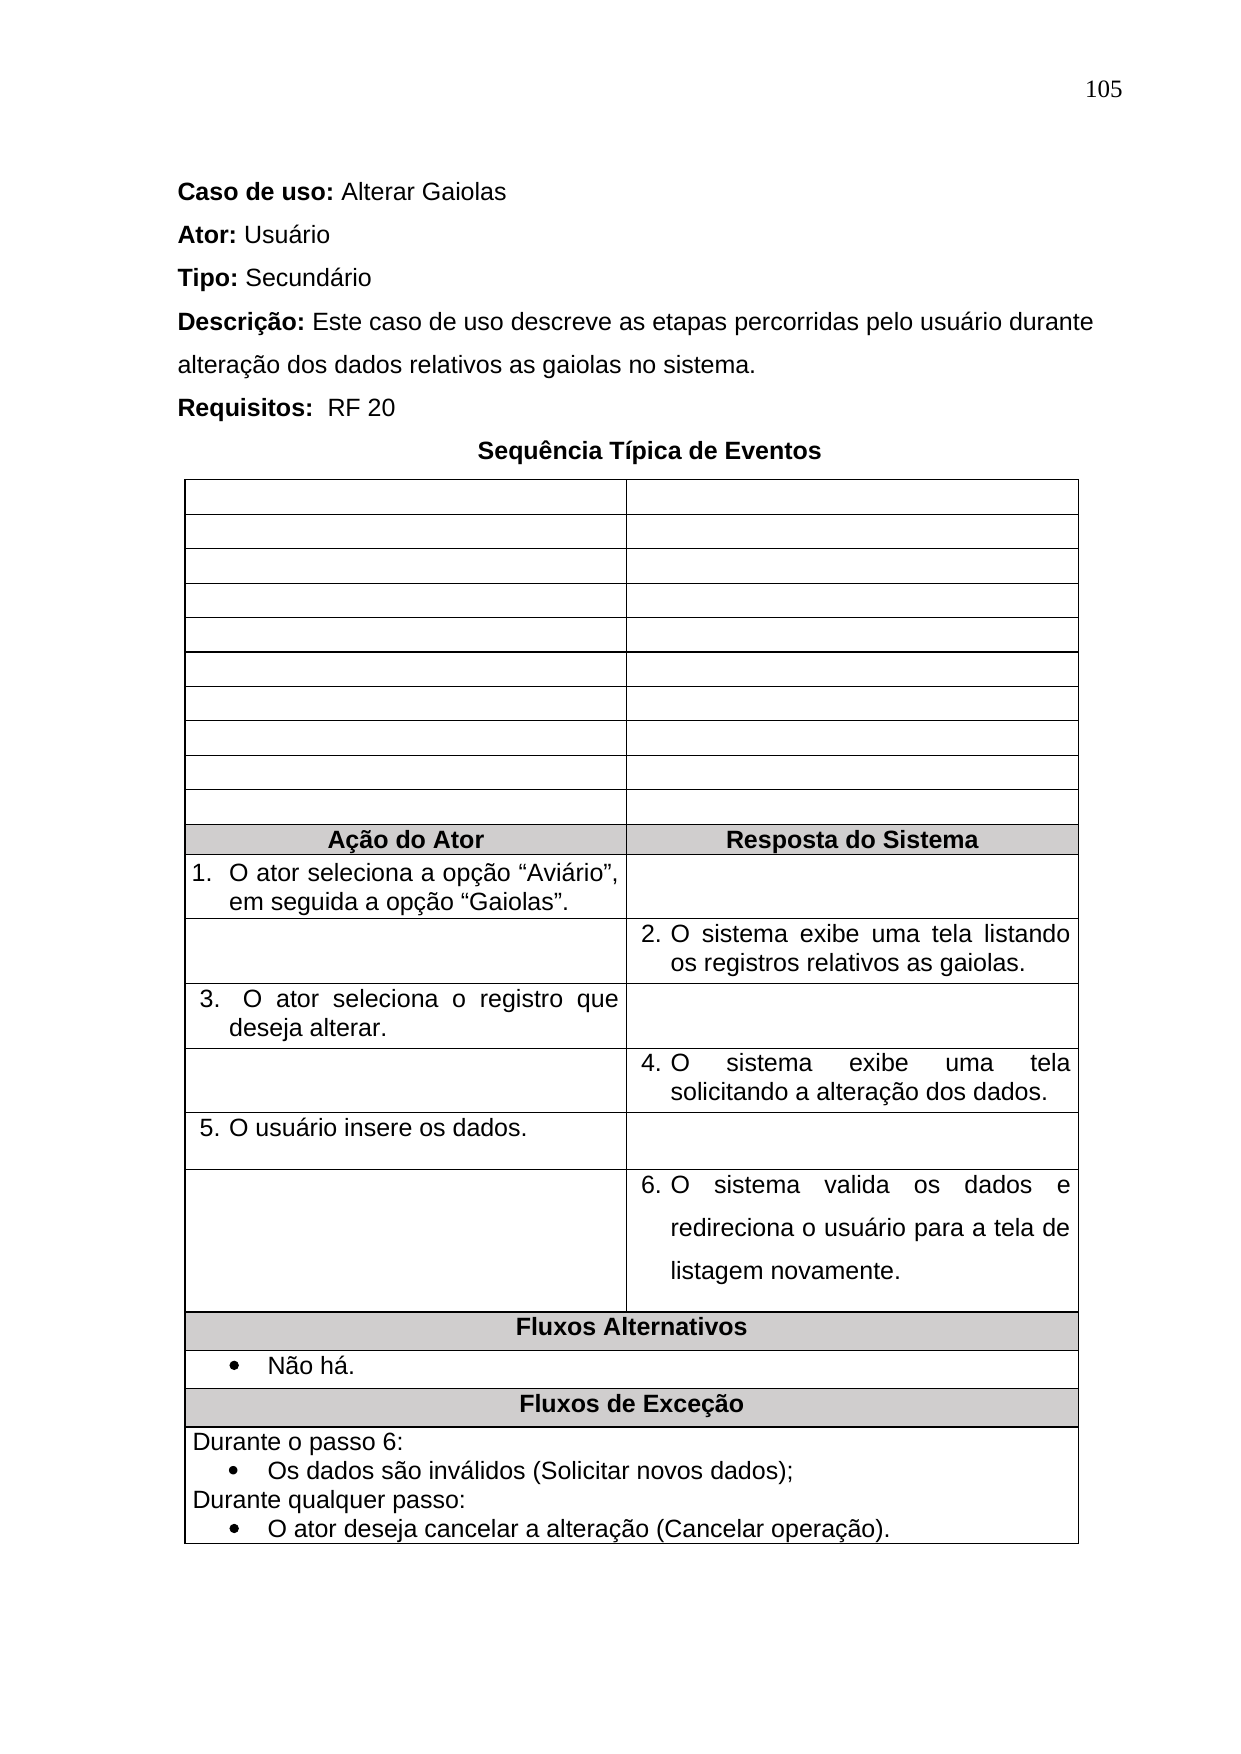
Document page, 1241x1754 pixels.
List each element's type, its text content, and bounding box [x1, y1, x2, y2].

table_cell [627, 790, 1078, 824]
table_cell O sistema valida os dados e redireciona o usuário para a tela de listagem novamente. [627, 1170, 1078, 1311]
table_cell [186, 584, 626, 617]
table_header [627, 480, 1078, 513]
table_cell [186, 919, 626, 983]
table_cell Fluxos Alternativos [186, 1313, 1078, 1350]
text Descrição: Este caso de uso descreve as etapas percorridas pelo usuário durante alteração dos dados relativos as gaiolas no sistema. [177, 307, 1122, 378]
table_cell [627, 721, 1078, 755]
table_cell O sistema exibe uma tela listando os registros relativos as gaiolas. [627, 919, 1078, 983]
text Caso de uso: Alterar Gaiolas [177, 177, 1122, 206]
table_cell Fluxos de Exceção [186, 1389, 1078, 1426]
table_cell Resposta do Sistema [627, 825, 1078, 854]
table_cell [627, 687, 1078, 720]
table_cell [186, 515, 626, 548]
table_cell [627, 653, 1078, 686]
table_cell O ator seleciona a opção “Aviário”, em seguida a opção “Gaiolas”. [186, 855, 626, 918]
table_cell [186, 1170, 626, 1311]
table_cell O ator seleciona o registro que deseja alterar. [186, 984, 626, 1047]
table_cell [627, 549, 1078, 582]
table_cell [627, 515, 1078, 548]
text Ator: Usuário [177, 220, 1122, 249]
text Tipo: Secundário [177, 263, 1122, 292]
table_cell Não há. [186, 1351, 1078, 1388]
text Sequência Típica de Eventos [177, 436, 1122, 465]
table_cell [627, 984, 1078, 1047]
table_cell [186, 653, 626, 686]
table_cell [627, 756, 1078, 789]
table_cell [186, 618, 626, 651]
text Requisitos: RF 20 [177, 393, 1122, 422]
table_cell [186, 756, 626, 789]
table_cell Ação do Ator [186, 825, 626, 854]
table_cell Durante o passo 6: Os dados são inválidos (Solicitar novos dados); Durante qualquer passo: O ator deseja cancelar a alteração (Cancelar operação). [186, 1428, 1078, 1543]
table_cell [186, 790, 626, 824]
table_cell [186, 549, 626, 582]
table_cell [627, 1113, 1078, 1168]
table_cell O usuário insere os dados. [186, 1113, 626, 1168]
table_cell [627, 618, 1078, 651]
table_cell [186, 1049, 626, 1112]
table_cell O sistema exibe uma tela solicitando a alteração dos dados. [627, 1049, 1078, 1112]
table_cell [627, 855, 1078, 918]
table_cell [186, 687, 626, 720]
table_cell [627, 584, 1078, 617]
table_header [186, 480, 626, 513]
table_cell [186, 721, 626, 755]
